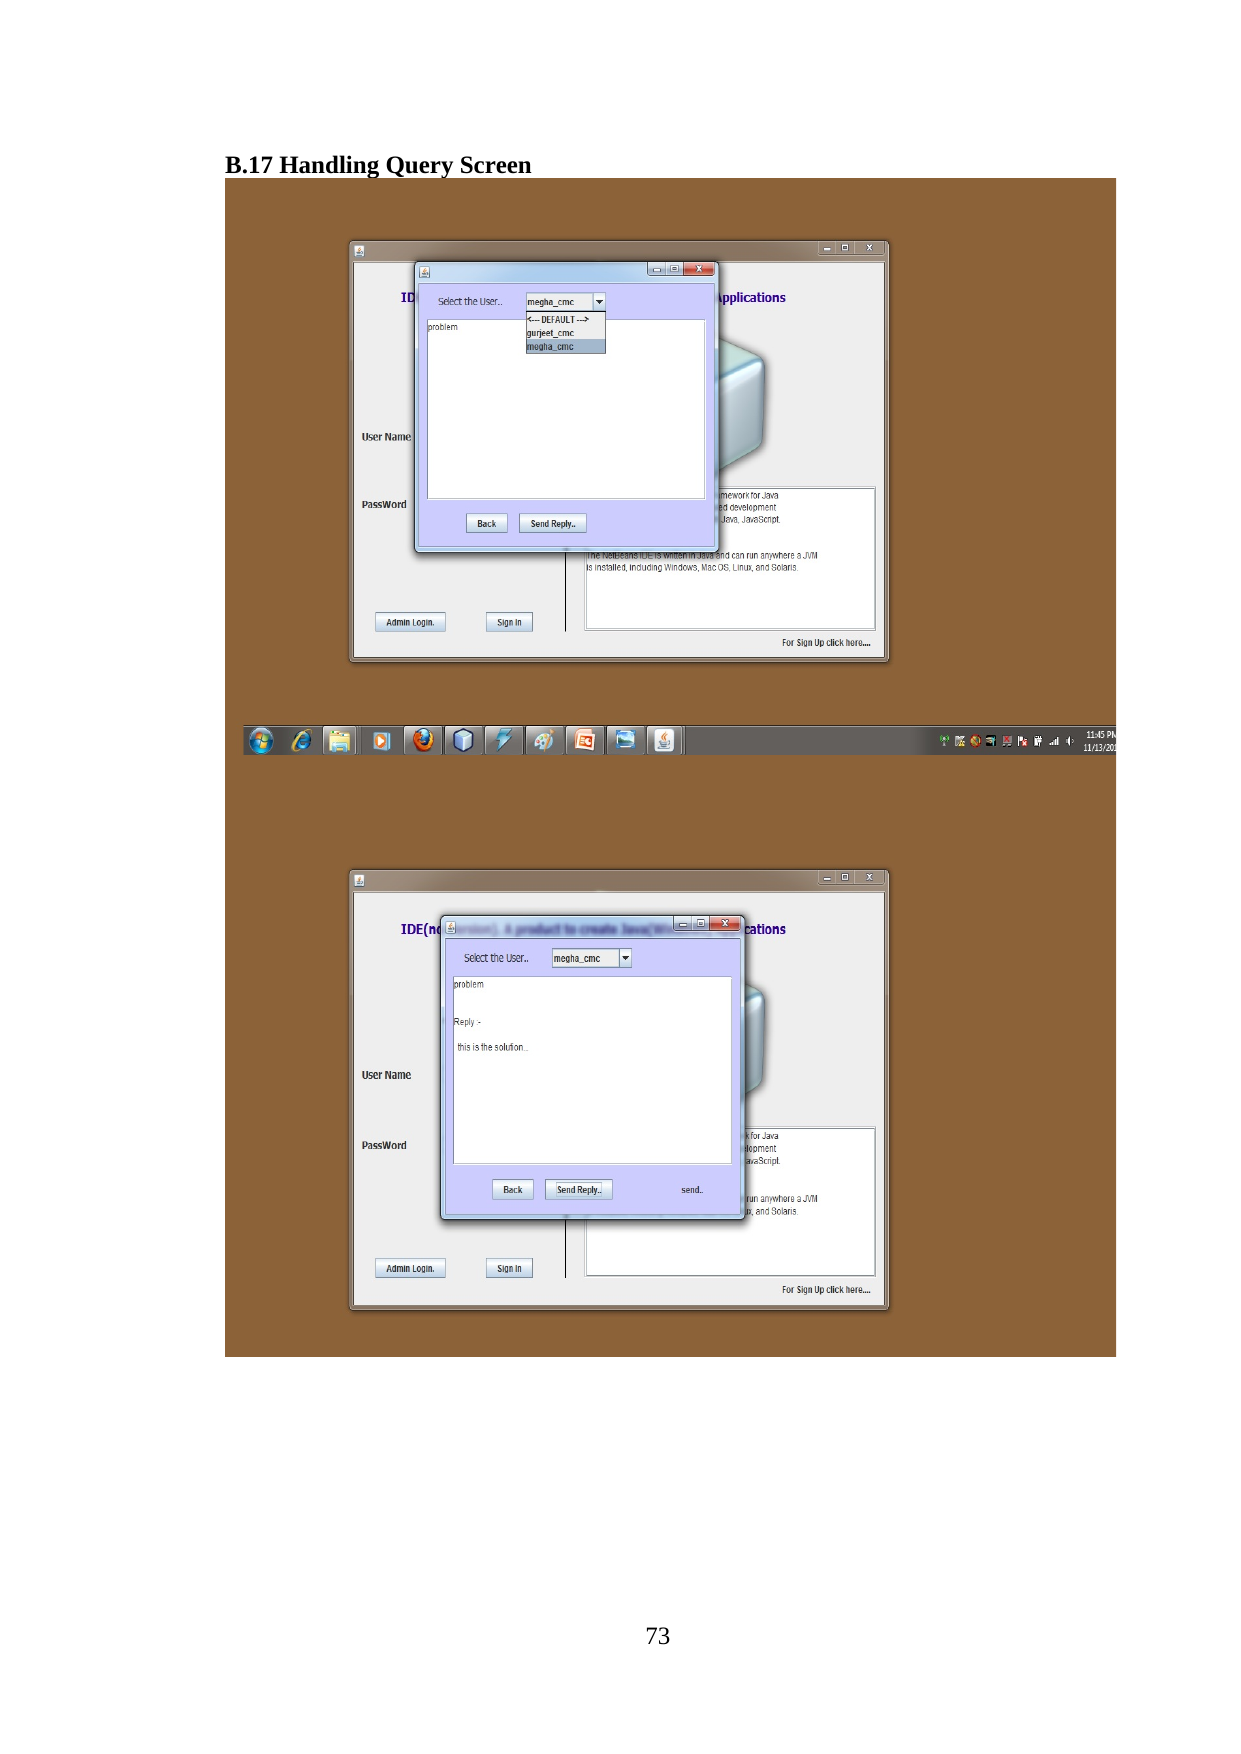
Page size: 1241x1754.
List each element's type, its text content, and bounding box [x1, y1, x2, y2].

picture [225, 178, 1117, 1357]
text B.17 Handling Query Screen [225, 150, 1090, 178]
